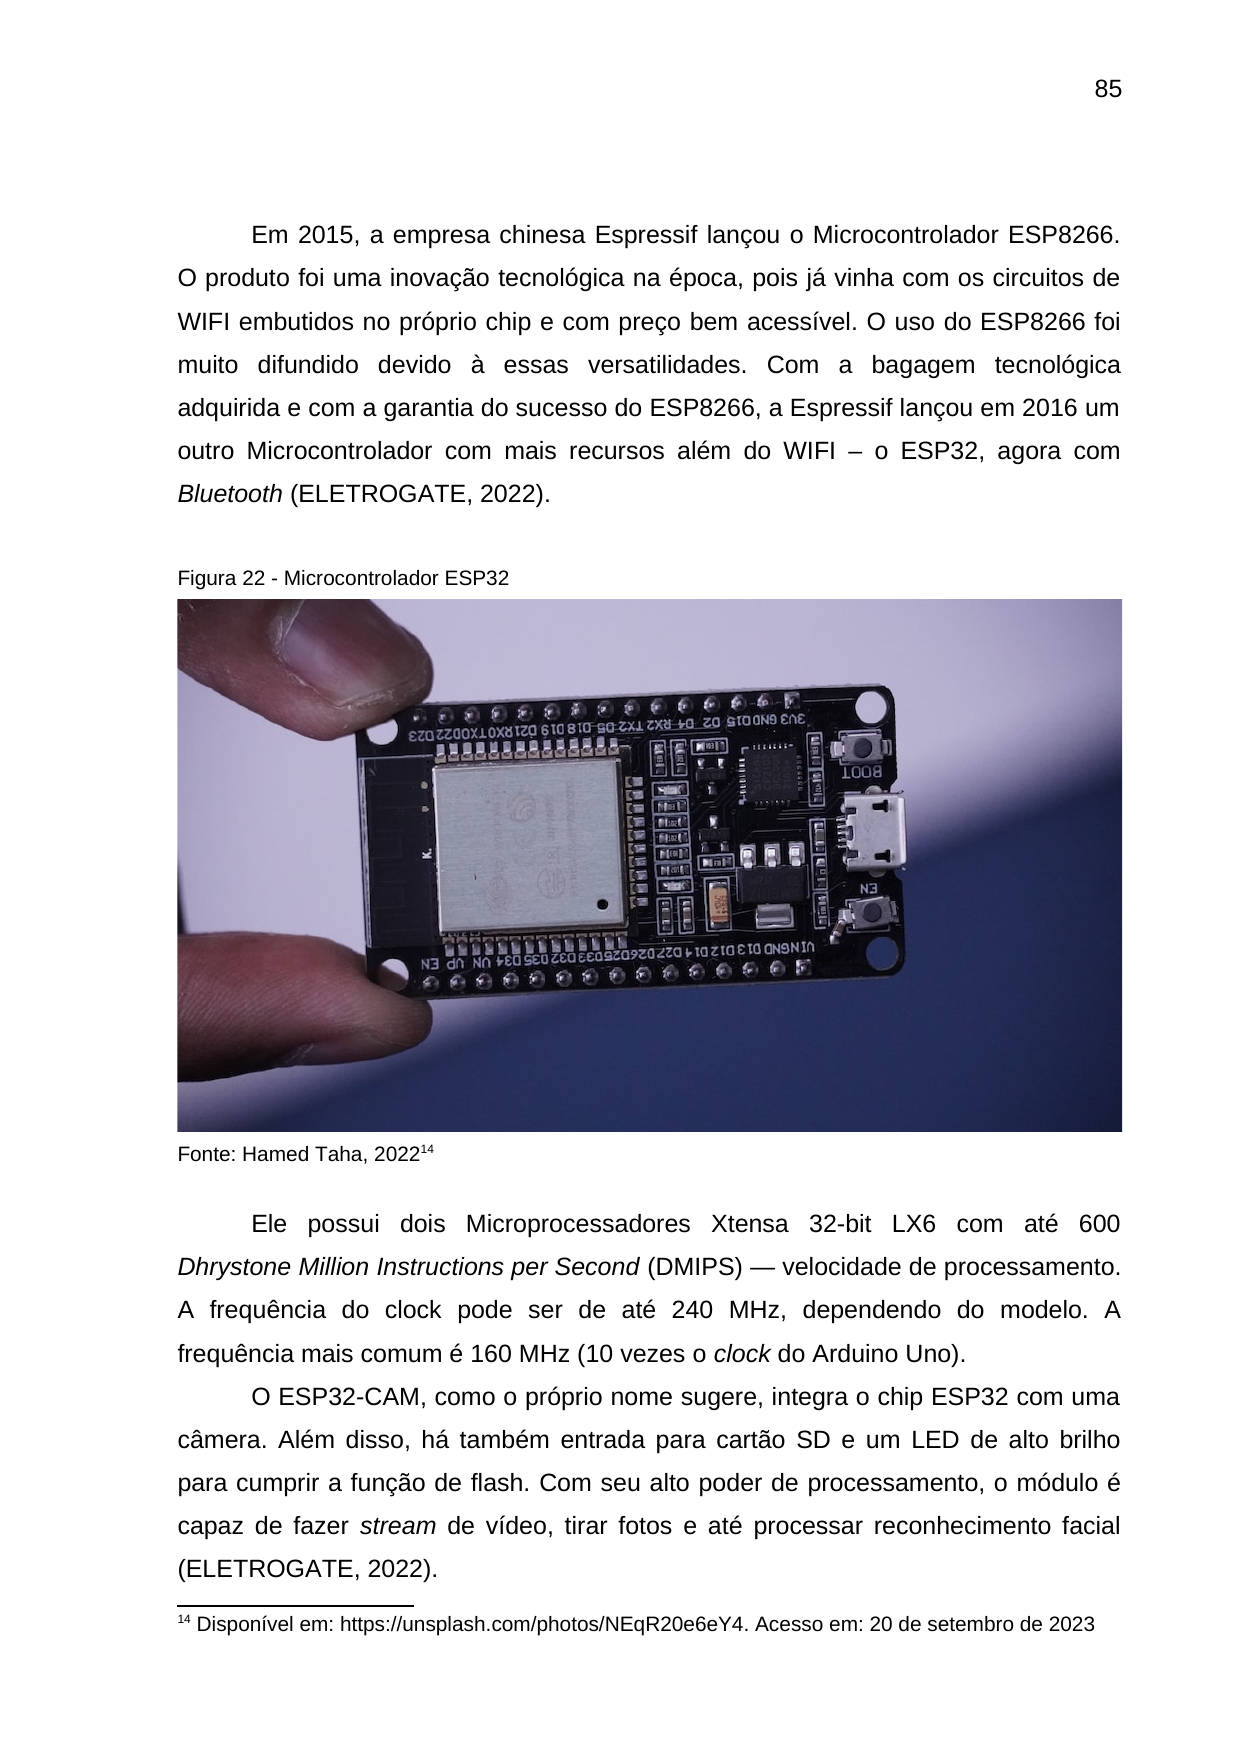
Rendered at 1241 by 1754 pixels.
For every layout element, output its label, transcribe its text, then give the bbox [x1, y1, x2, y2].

text Ele possui dois Microprocessadores Xtensa 32-bit LX6 com até 600 Dhrystone Million Instructions per Second (DMIPS) — velocidade de processamento. A frequência do clock pode ser de até 240 MHz, dependendo do modelo. A frequência mais comum é 160 MHz (10 vezes o clock do Arduino Uno). [177, 1209, 1122, 1367]
picture [177, 599, 1123, 1132]
text Em 2015, a empresa chinesa Espressif lançou o Microcontrolador ESP8266. O produto foi uma inovação tecnológica na época, pois já vinha com os circuitos de WIFI embutidos no próprio chip e com preço bem acessível. O uso do ESP8266 foi muito difundido devido à essas versatilidades. Com a bagagem tecnológica adquirida e com a garantia do sucesso do ESP8266, a Espressif lançou em 2016 um outro Microcontrolador com mais recursos além do WIFI – o ESP32, agora com Bluetooth (ELETROGATE, 2022). [177, 220, 1122, 508]
text O ESP32-CAM, como o próprio nome sugere, integra o chip ESP32 com uma câmera. Além disso, há também entrada para cartão SD e um LED de alto brilho para cumprir a função de flash. Com seu alto poder de processamento, o módulo é capaz de fazer stream de vídeo, tirar fotos e até processar reconhecimento facial (ELETROGATE, 2022). [177, 1382, 1122, 1583]
text Fonte: Hamed Taha, 2022 [177, 1142, 1122, 1166]
